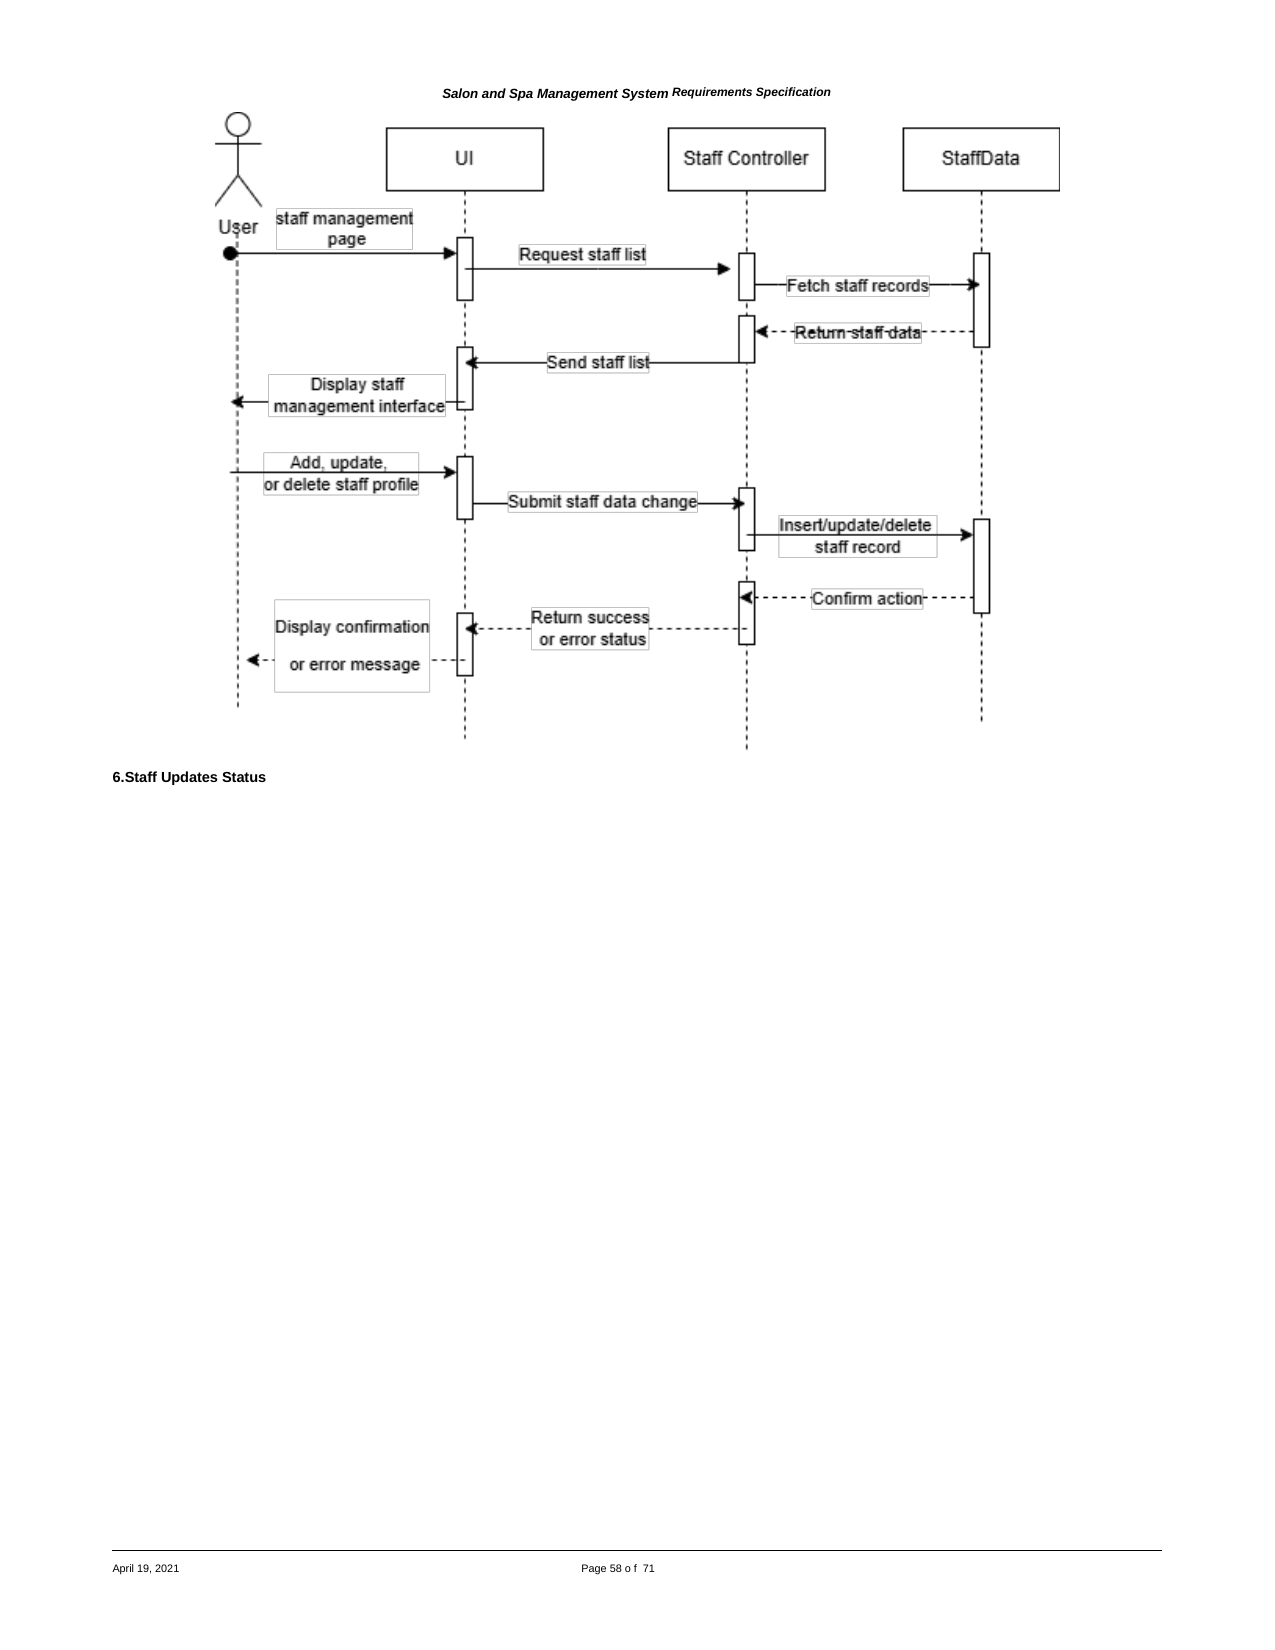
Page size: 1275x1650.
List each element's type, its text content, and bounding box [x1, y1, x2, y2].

picture [214, 112, 1060, 755]
text 6.Staff Updates Status [112, 757, 1162, 786]
